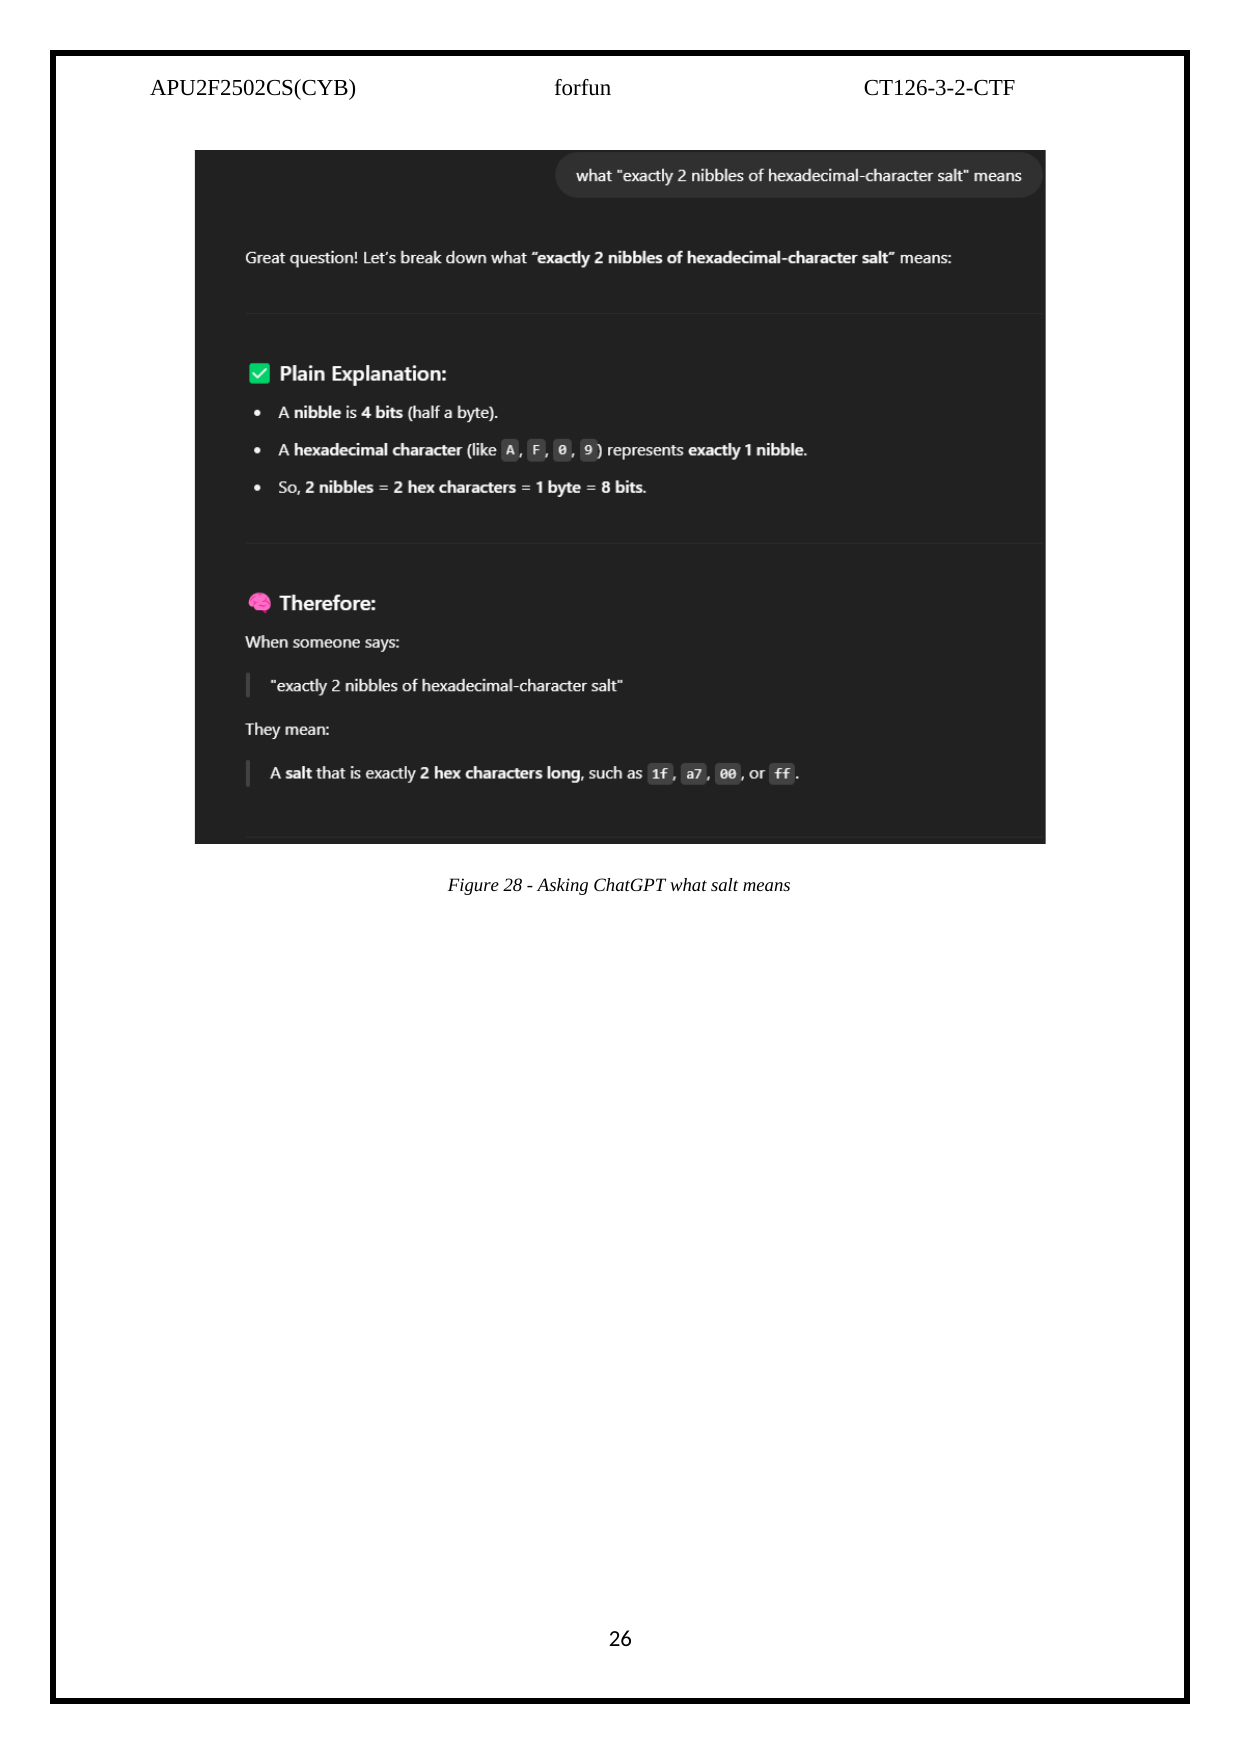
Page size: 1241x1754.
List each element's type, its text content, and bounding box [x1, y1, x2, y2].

picture [194, 150, 1046, 844]
text Figure 28 - Asking ChatGPT what salt means [150, 874, 1090, 896]
